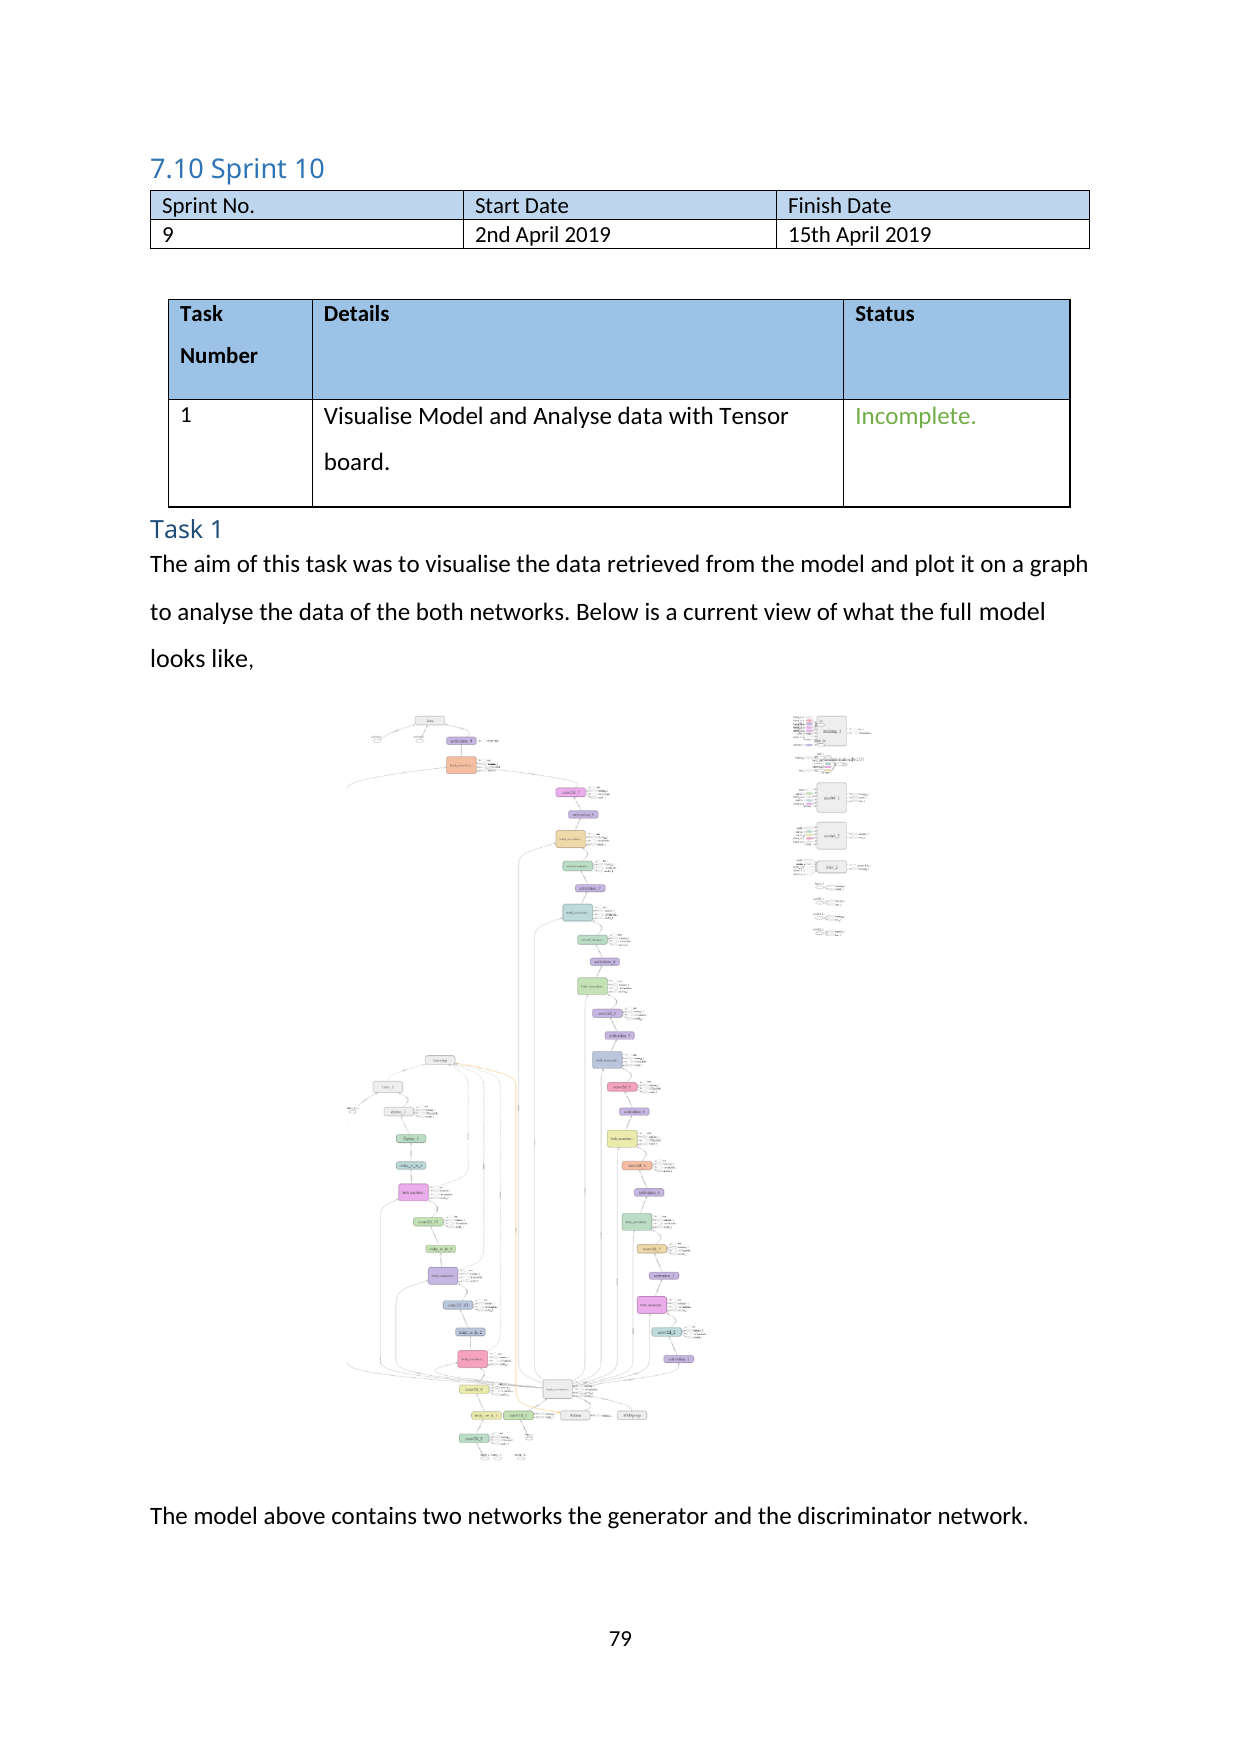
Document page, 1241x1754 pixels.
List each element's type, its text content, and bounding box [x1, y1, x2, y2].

table_cell Visualise Model and Analyse data with Tensor board. [313, 400, 843, 506]
table_cell Incomplete. [844, 400, 1069, 506]
table_cell 2nd April 2019 [464, 220, 776, 248]
table_header Finish Date [777, 191, 1089, 219]
text The model above contains two networks the generator and the discriminator network. [150, 1500, 1090, 1531]
table_header Sprint No. [151, 191, 463, 219]
table_header Status [844, 300, 1069, 399]
table_header Details [313, 300, 843, 399]
subtitle Task 1 [150, 512, 1090, 546]
table_header Start Date [464, 191, 776, 219]
table_header Task Number [169, 300, 312, 399]
table_cell 9 [151, 220, 463, 248]
text The aim of this task was to visualise the data retrieved from the model and plot it on a graph to analyse the data of the both networks. Below is a current view of what the full model looks like, [150, 548, 1090, 674]
picture [347, 706, 894, 1470]
table_cell 1 [169, 400, 312, 506]
subtitle 7.10 Sprint 10 [150, 150, 1090, 187]
table_cell 15th April 2019 [777, 220, 1089, 248]
